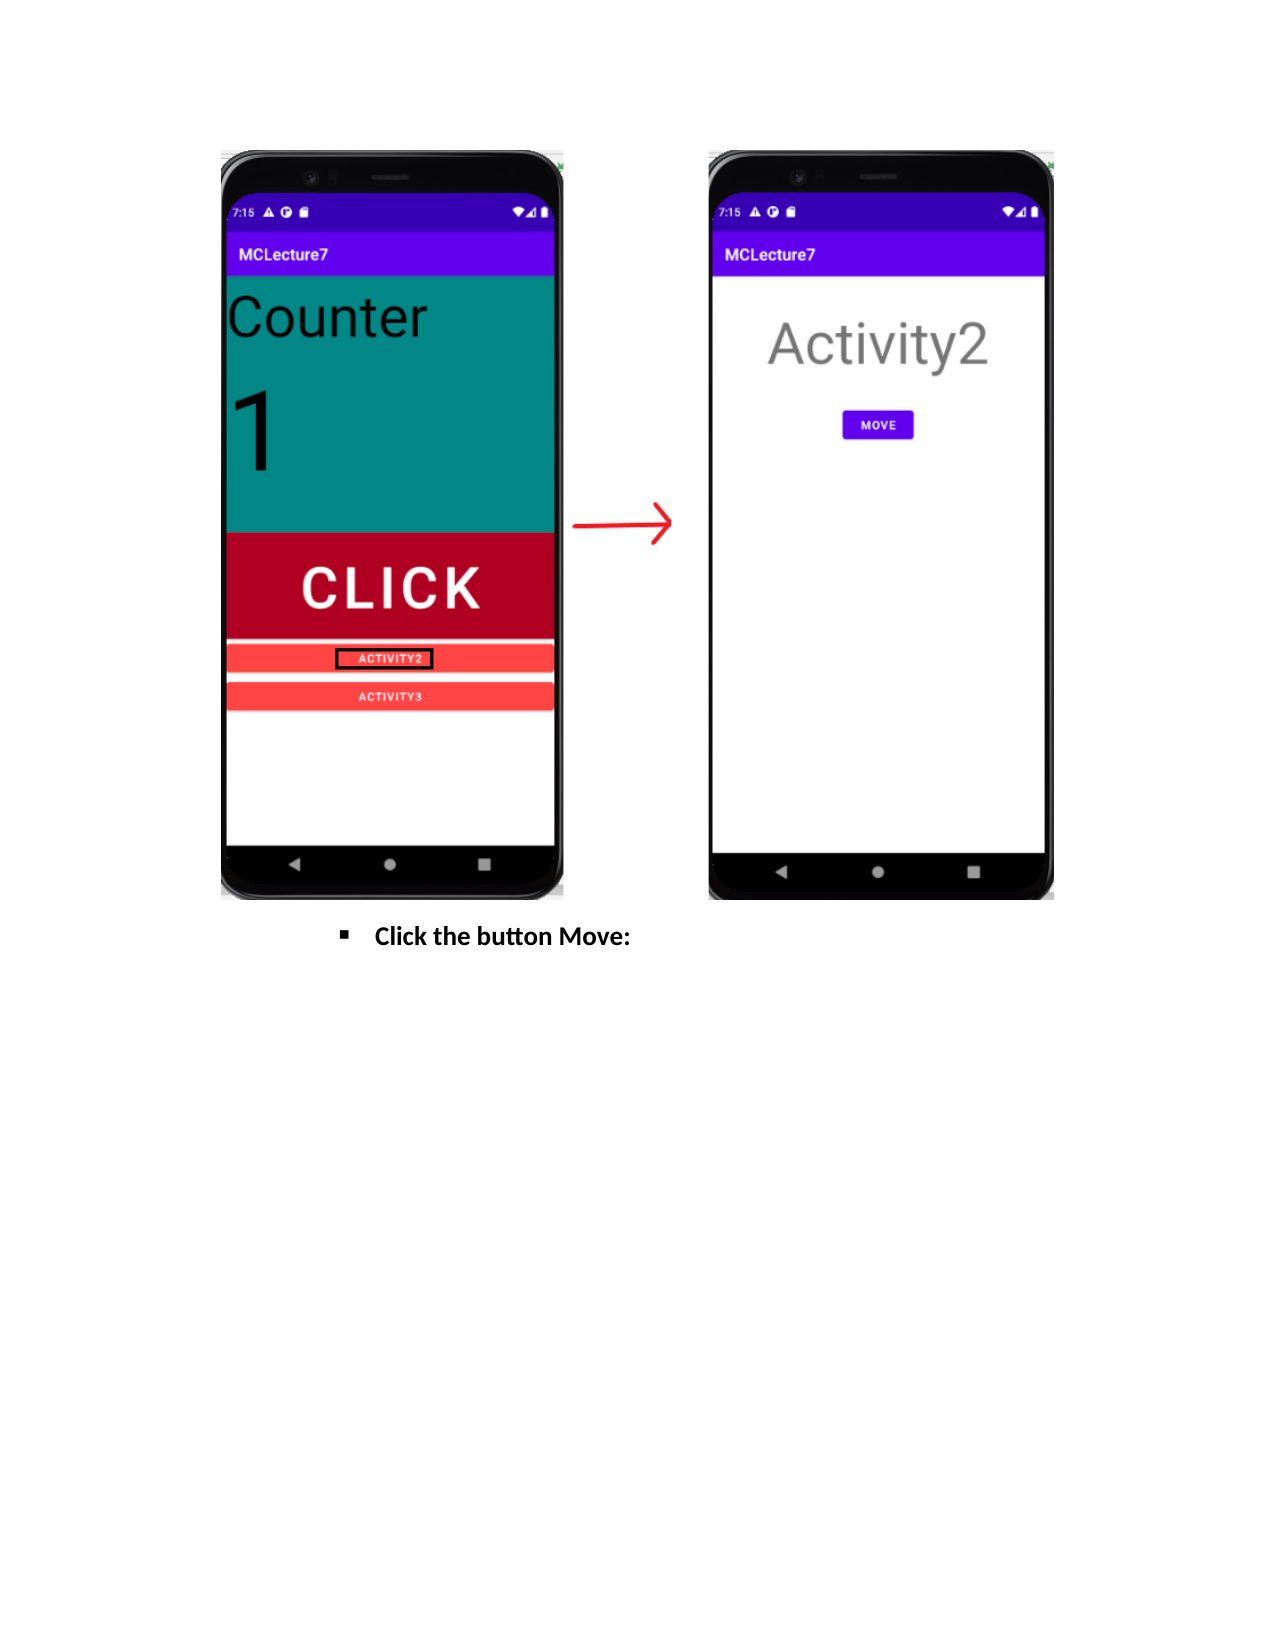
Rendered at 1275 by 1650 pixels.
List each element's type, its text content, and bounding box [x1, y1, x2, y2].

list Click the button Move: [337, 919, 1125, 952]
